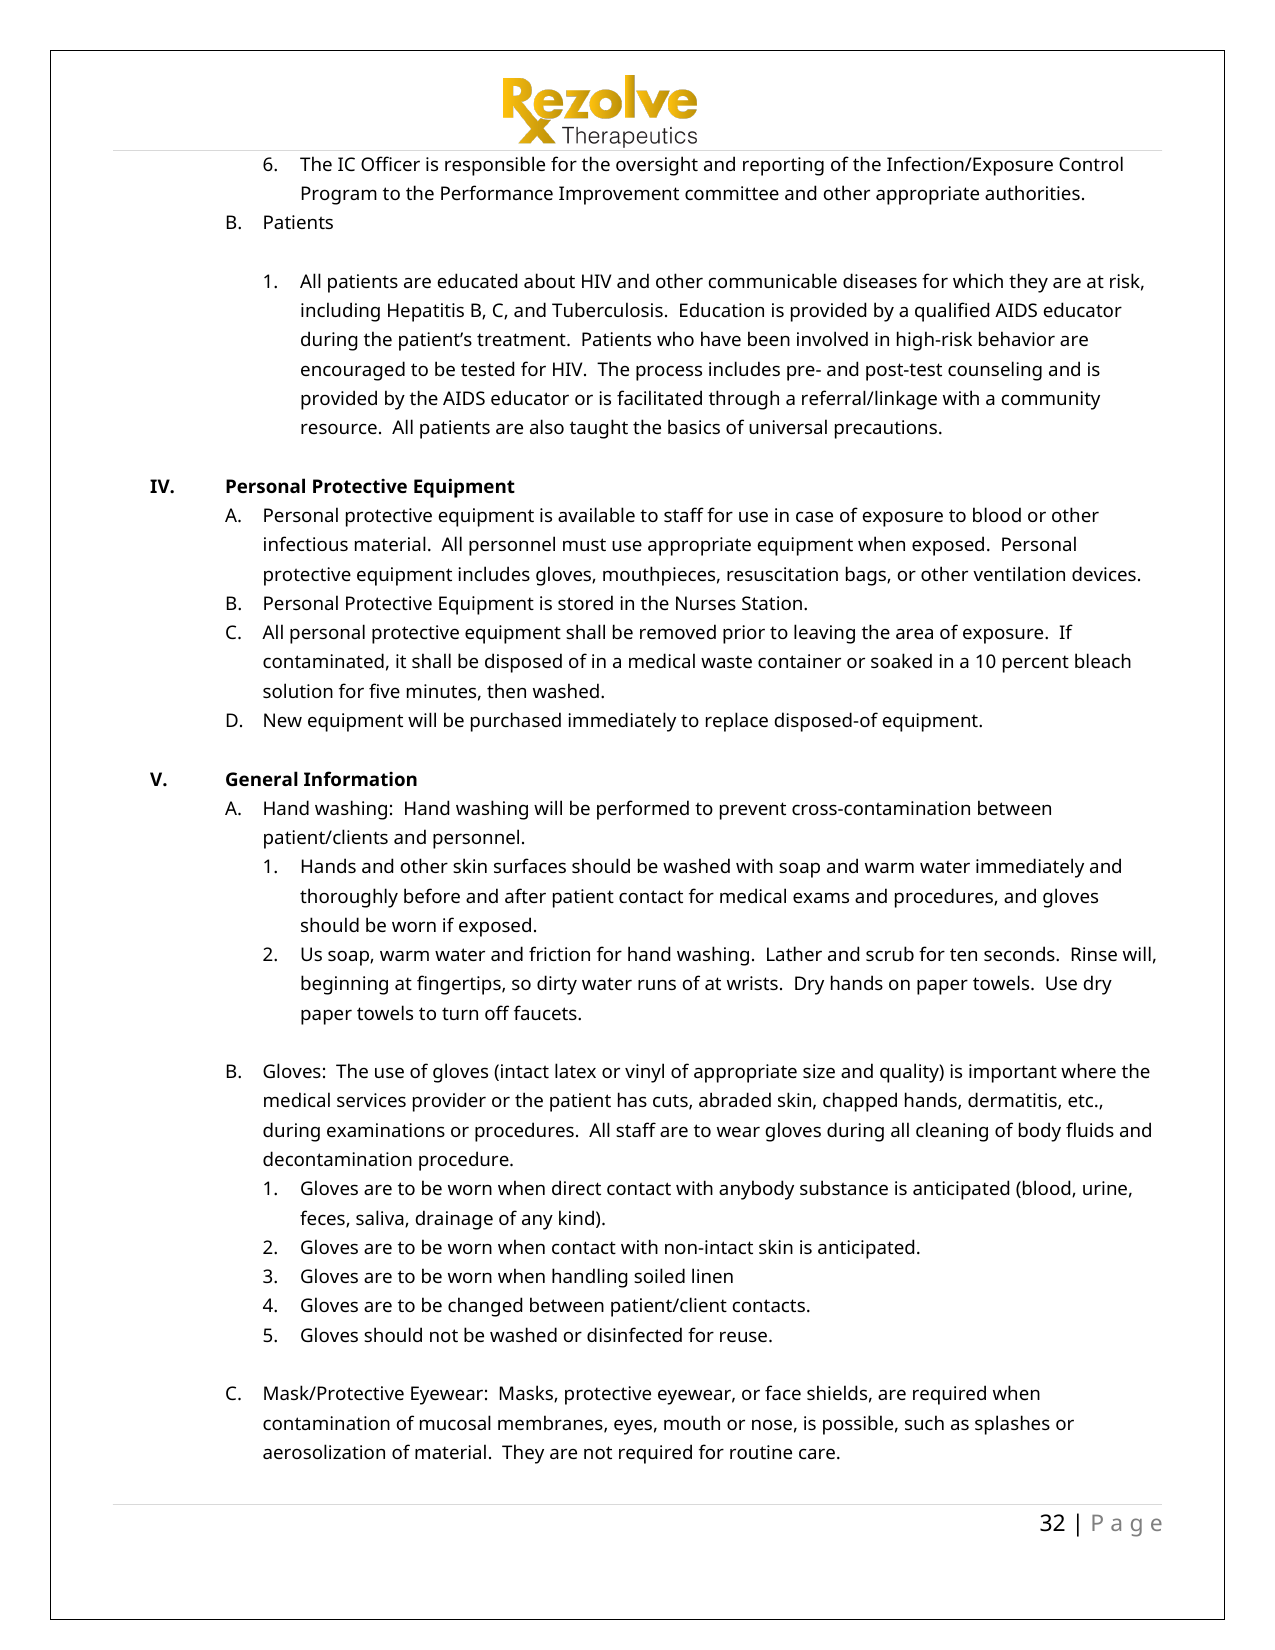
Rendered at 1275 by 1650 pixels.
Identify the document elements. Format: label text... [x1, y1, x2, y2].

list All personal protective equipment shall be removed prior to leaving the area of exposure. If contaminated, it shall be disposed of in a medical waste container or soaked in a 10 percent bleach solution for five minutes, then washed. [225, 619, 1162, 703]
list Gloves should not be washed or disinfected for reuse. [262, 1322, 1162, 1347]
list Hand washing: Hand washing will be performed to prevent cross-contamination between patient/clients and personnel. [225, 795, 1162, 850]
list All patients are educated about HIV and other communicable diseases for which they are at risk, including Hepatitis B, C, and Tuberculosis. Education is provided by a qualified AIDS educator during the patient’s treatment. Patients who have been involved in high-risk behavior are encouraged to be tested for HIV. The process includes pre- and post-test counseling and is provided by the AIDS educator or is facilitated through a referral/linkage with a community resource. All patients are also taught the basics of universal precautions. [262, 268, 1162, 440]
list Mask/Protective Eyewear: Masks, protective eyewear, or face shields, are required when contamination of mucosal membranes, eyes, mouth or nose, is possible, such as splashes or aerosolization of material. They are not required for routine care. [225, 1381, 1162, 1464]
list Gloves are to be worn when contact with non-intact skin is anticipated. [262, 1234, 1162, 1260]
list New equipment will be purchased immediately to replace disposed-of equipment. [225, 707, 1162, 733]
list Gloves are to be changed between patient/client contacts. [262, 1293, 1162, 1318]
list Gloves are to be worn when handling soiled linen [262, 1263, 1162, 1289]
list Hands and other skin surfaces should be washed with soap and warm water immediately and thoroughly before and after patient contact for medical exams and procedures, and gloves should be worn if exposed. [262, 854, 1162, 938]
picture [503, 75, 697, 148]
list Gloves are to be worn when direct contact with anybody substance is anticipated (blood, urine, feces, saliva, drainage of any kind). [262, 1176, 1162, 1230]
list Personal Protective Equipment [150, 473, 1162, 499]
list The IC Officer is responsible for the oversight and reporting of the Infection/Exposure Control Program to the Performance Improvement committee and other appropriate authorities. [262, 151, 1162, 206]
list Patients [225, 210, 1162, 235]
list Gloves: The use of gloves (intact latex or vinyl of appropriate size and quality) is important where the medical services provider or the patient has cuts, abraded skin, chapped hands, dermatitis, etc., during examinations or procedures. All staff are to wear gloves during all cleaning of body fluids and decontamination procedure. [225, 1058, 1162, 1172]
list General Information [150, 766, 1162, 791]
list Us soap, warm water and friction for hand washing. Lather and scrub for ten seconds. Rinse will, beginning at fingertips, so dirty water runs of at wrists. Dry hands on paper towels. Use dry paper towels to turn off faucets. [262, 941, 1162, 1026]
list Personal protective equipment is available to staff for use in case of exposure to blood or other infectious material. All personnel must use appropriate equipment when exposed. Personal protective equipment includes gloves, mouthpieces, resuscitation bags, or other ventilation devices. [225, 502, 1162, 586]
list Personal Protective Equipment is stored in the Nurses Station. [225, 590, 1162, 616]
